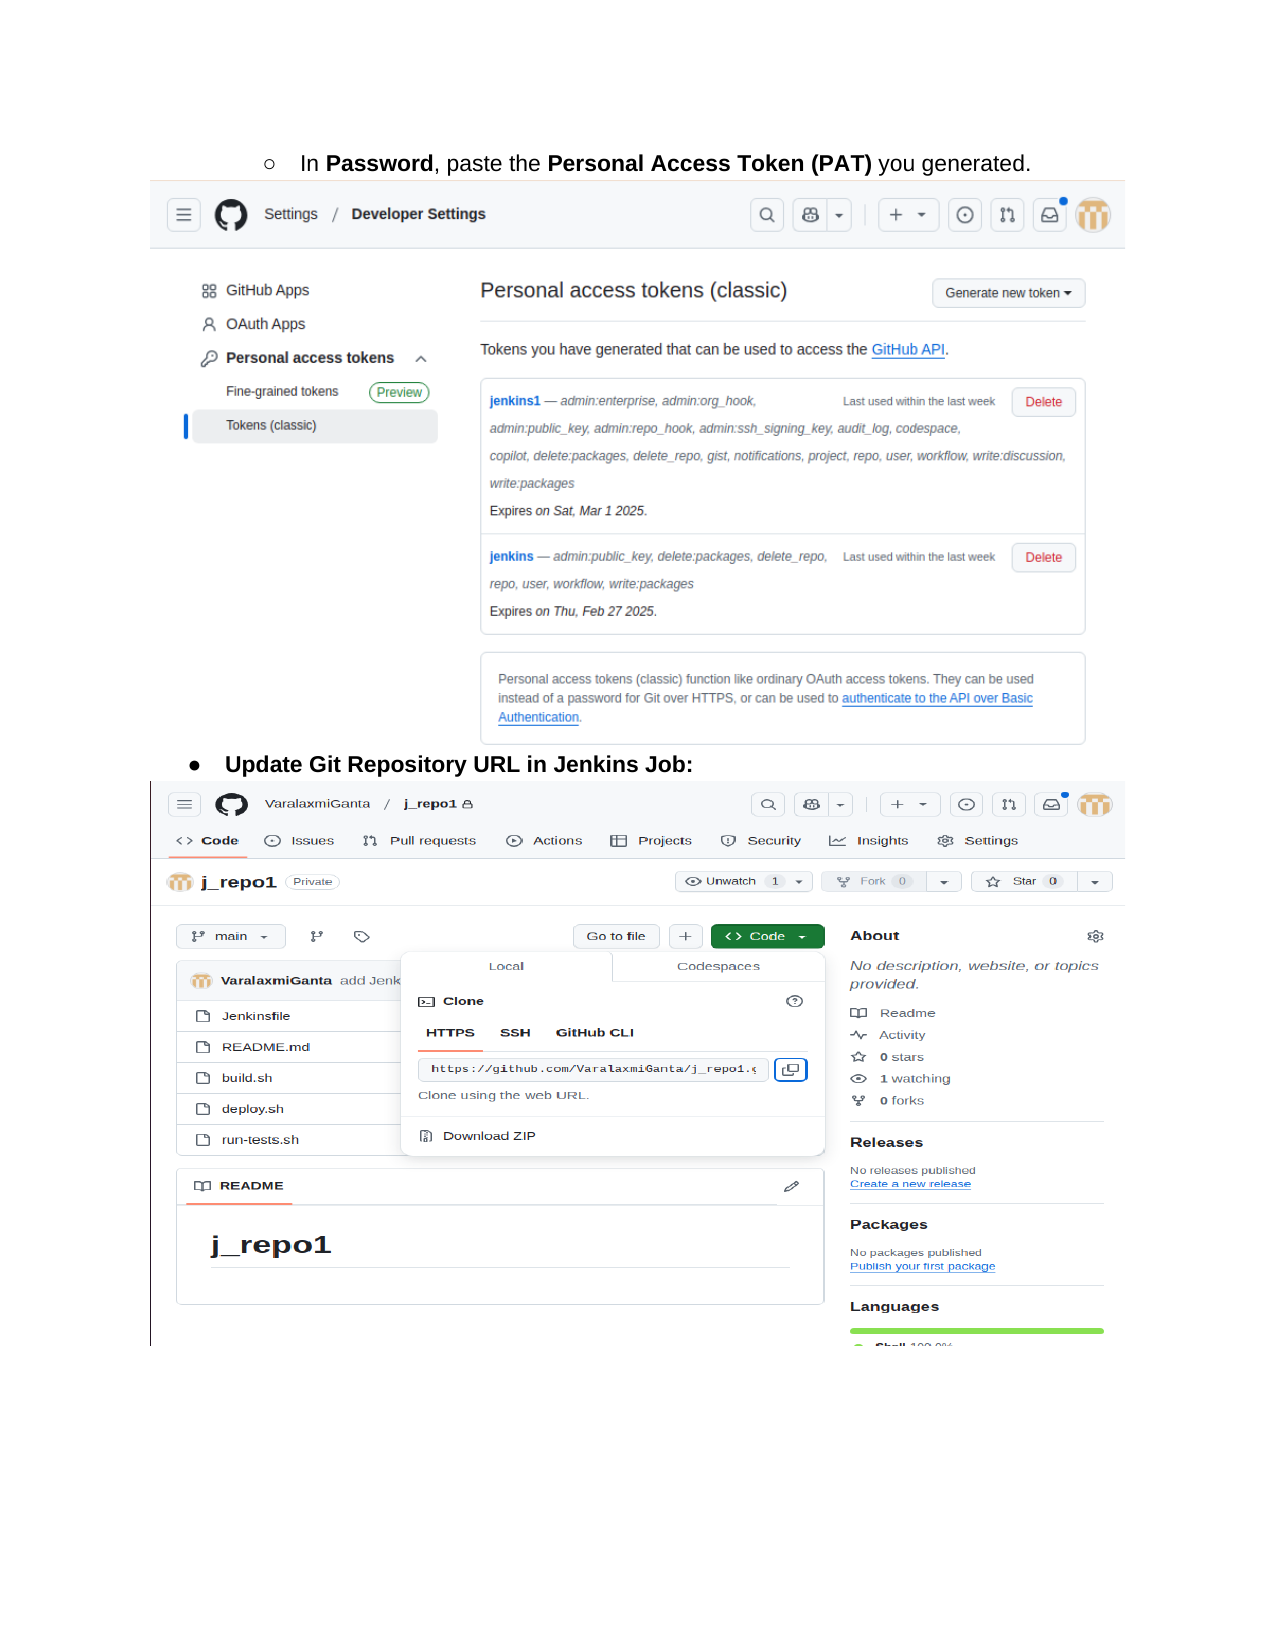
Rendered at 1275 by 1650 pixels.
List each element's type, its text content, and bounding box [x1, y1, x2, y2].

picture [150, 180, 1125, 747]
list In Password, paste the Personal Access Token (PAT) you generated. [262, 150, 1125, 176]
picture [150, 781, 1125, 1346]
list Update Git Repository URL in Jenkins Job: [187, 751, 1125, 777]
